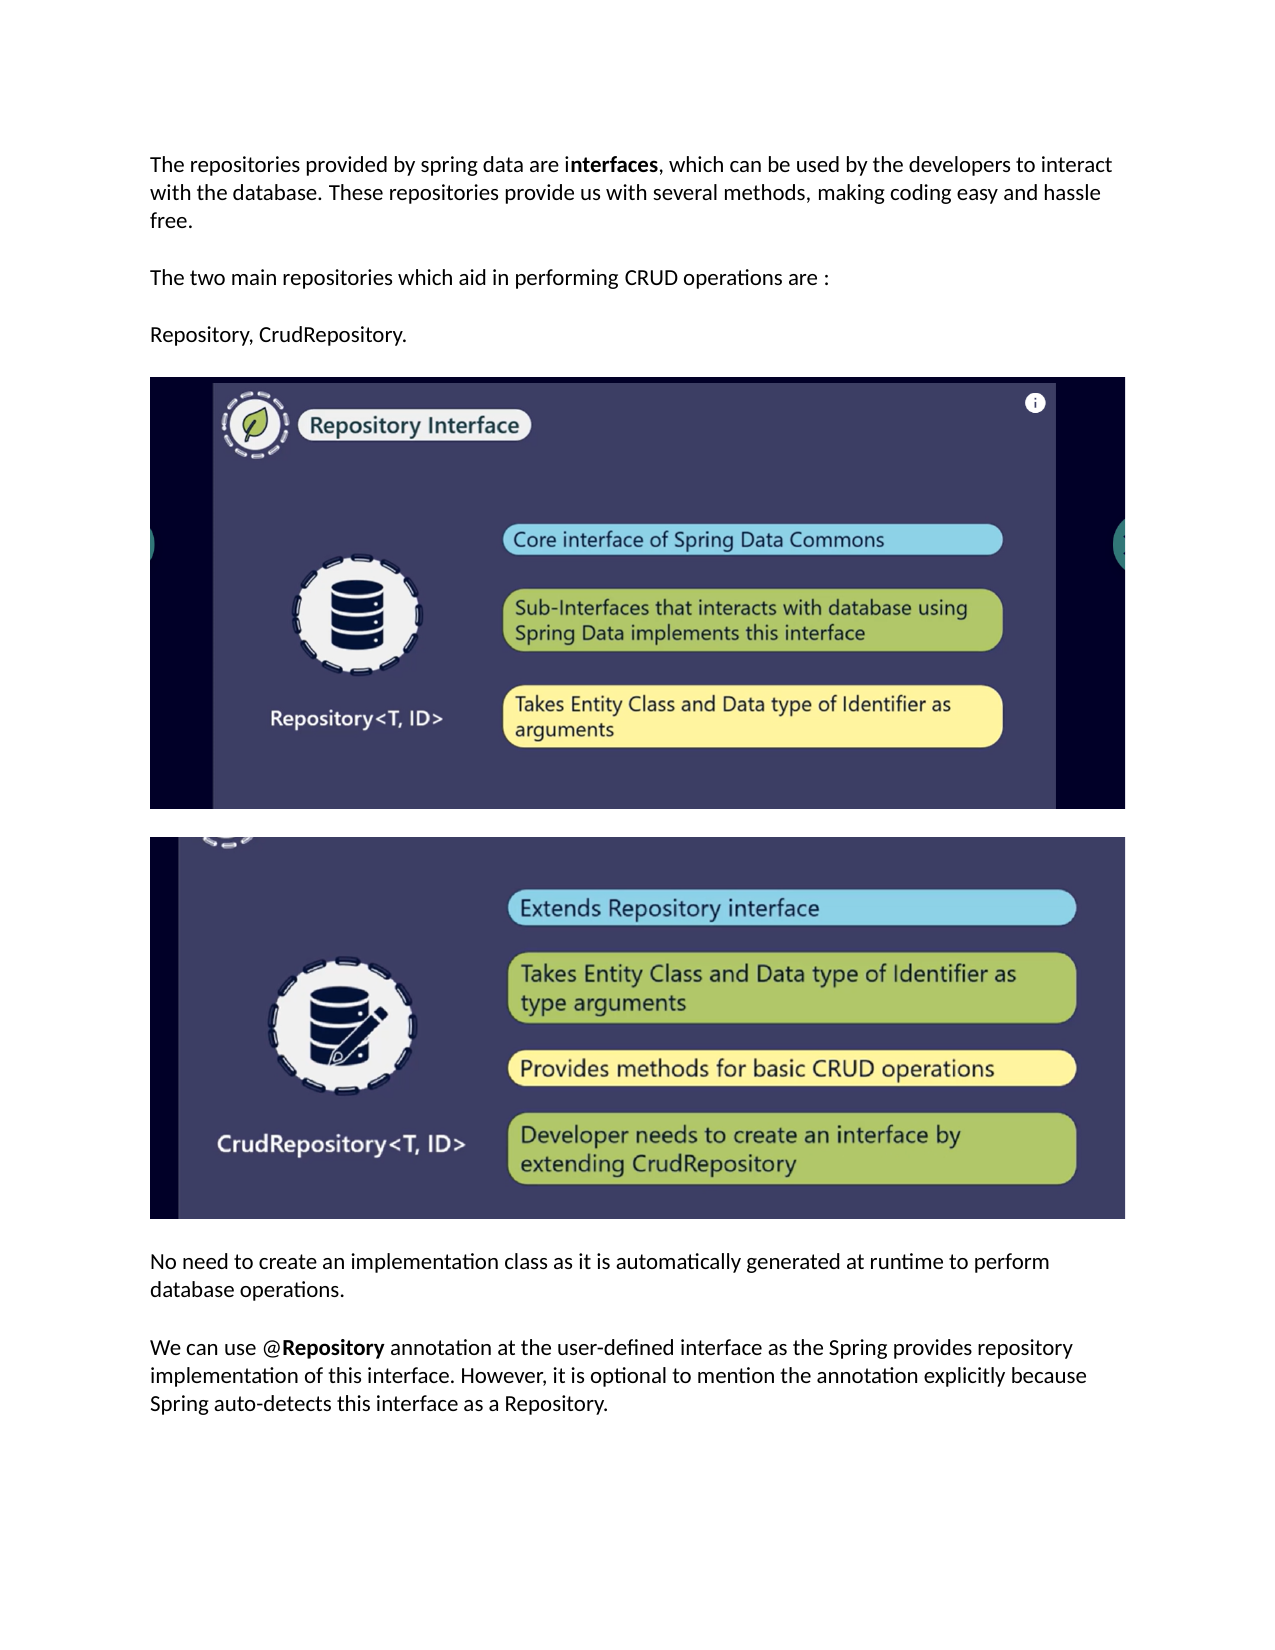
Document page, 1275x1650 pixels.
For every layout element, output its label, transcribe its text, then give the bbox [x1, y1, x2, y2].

picture [150, 837, 1125, 1219]
picture [150, 377, 1125, 809]
text The two main repositories which aid in performing CRUD operations are : [150, 263, 1125, 291]
text No need to create an implementation class as it is automatically generated at runtime to perform database operations. [150, 1247, 1125, 1303]
text We can use @Repository annotation at the user-defined interface as the Spring provides repository implementation of this interface. However, it is optional to mention the annotation explicitly because Spring auto-detects this interface as a Repository. [150, 1333, 1125, 1417]
text Repository, CrudRepository. [150, 320, 1125, 348]
text The repositories provided by spring data are interfaces, which can be used by the developers to interact with the database. These repositories provide us with several methods, making coding easy and hassle free. [150, 150, 1125, 234]
